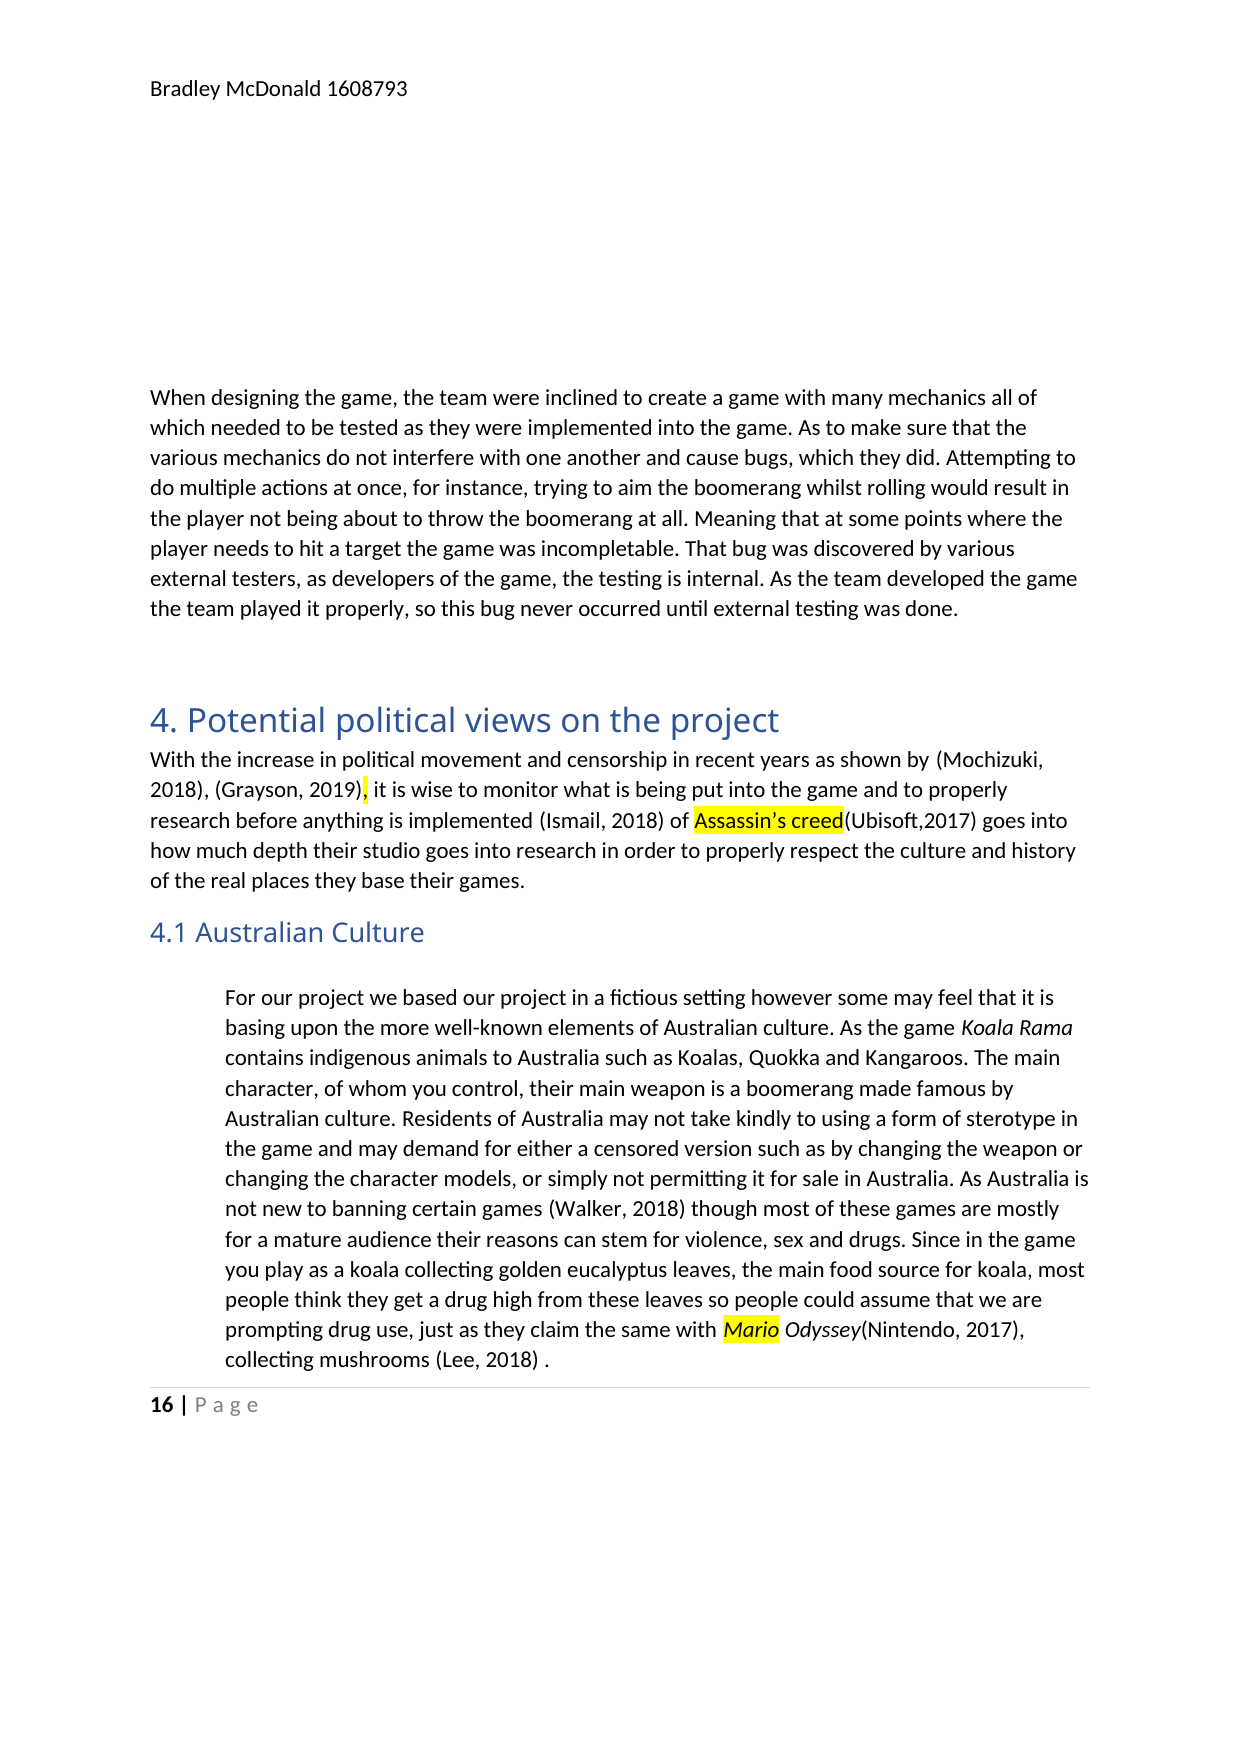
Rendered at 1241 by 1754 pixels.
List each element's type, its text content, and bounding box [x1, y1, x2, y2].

list For our project we based our project in a fictious setting however some may feel that it is basing upon the more well-known elements of Australian culture. As the game Koala Rama contains indigenous animals to Australia such as Koalas, Quokka and Kangaroos. The main character, of whom you control, their main weapon is a boomerang made famous by Australian culture. Residents of Australia may not take kindly to using a form of sterotype in the game and may demand for either a censored version such as by changing the weapon or changing the character models, or simply not permitting it for sale in Australia. As Australia is not new to banning certain games though most of these games are mostly for a mature audience their reasons can stem for violence, sex and drugs. Since in the game you play as a koala collecting golden eucalyptus leaves, the main food source for koala, most people think they get a drug high from these leaves so people could assume that we are prompting drug use, just as they claim the same with Mario Odyssey(Nintendo, 2017), collecting mushrooms . [225, 983, 1090, 1374]
subtitle 4.1 Australian Culture [150, 913, 1090, 950]
text When designing the game, the team were inclined to create a game with many mechanics all of which needed to be tested as they were implemented into the game. As to make sure that the various mechanics do not interfere with one another and cause bugs, which they did. Attempting to do multiple actions at once, for instance, trying to aim the boomerang whilst rolling would result in the player not being about to throw the boomerang at all. Meaning that at some points where the player needs to hit a target the game was incompletable. That bug was discovered by various external testers, as developers of the game, the testing is internal. As the team developed the game the team played it properly, so this bug never occurred until external testing was done. [150, 383, 1090, 622]
subtitle 4. Potential political views on the project [150, 696, 1090, 742]
text With the increase in political movement and censorship in recent years as shown by ,, it is wise to monitor what is being put into the game and to properly research before anything is implemented of Assassin’s creed(Ubisoft,2017) goes into how much depth their studio goes into research in order to properly respect the culture and history of the real places they base their games. [150, 745, 1090, 894]
